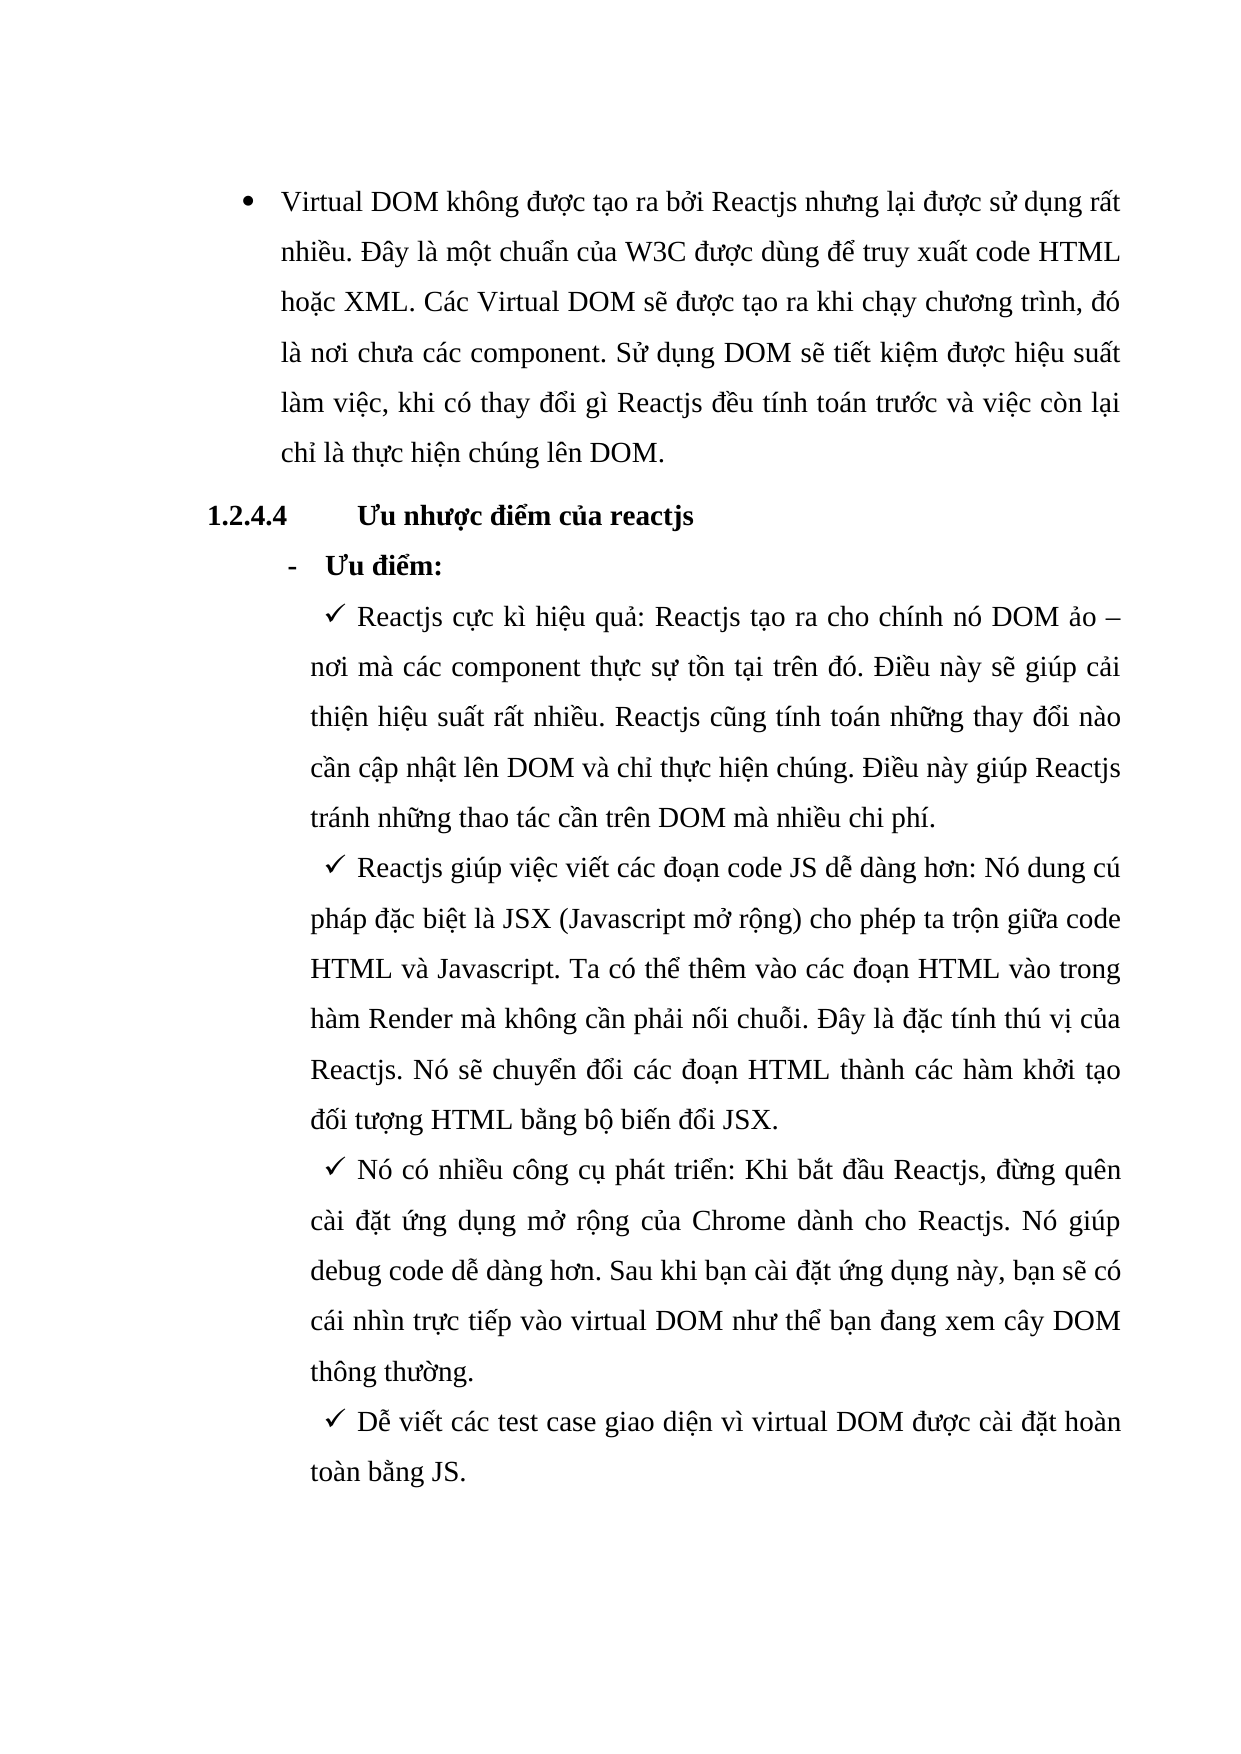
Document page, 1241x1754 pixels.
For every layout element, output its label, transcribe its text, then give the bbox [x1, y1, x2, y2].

list Virtual DOM không được tạo ra bởi Reactjs nhưng lại được sử dụng rất nhiều. Đây là một chuẩn của W3C được dùng để truy xuất code HTML hoặc XML. Các Virtual DOM sẽ được tạo ra khi chạy chương trình, đó là nơi chưa các component. Sử dụng DOM sẽ tiết kiệm được hiệu suất làm việc, khi có thay đổi gì Reactjs đều tính toán trước và việc còn lại chỉ là thực hiện chúng lên DOM. [243, 184, 1122, 469]
list Nó có nhiều công cụ phát triển: Khi bắt đầu Reactjs, đừng quên cài đặt ứng dụng mở rộng của Chrome dành cho Reactjs. Nó giúp debug code dễ dàng hơn. Sau khi bạn cài đặt ứng dụng này, bạn sẽ có cái nhìn trực tiếp vào virtual DOM như thể bạn đang xem cây DOM thông thường. [310, 1152, 1122, 1387]
list Reactjs giúp việc viết các đoạn code JS dễ dàng hơn: Nó dung cú pháp đặc biệt là JSX (Javascript mở rộng) cho phép ta trộn giữa code HTML và Javascript. Ta có thể thêm vào các đoạn HTML vào trong hàm Render mà không cần phải nối chuỗi. Đây là đặc tính thú vị của Reactjs. Nó sẽ chuyển đổi các đoạn HTML thành các hàm khởi tạo đối tượng HTML bằng bộ biến đổi JSX. [310, 851, 1122, 1136]
list Reactjs cực kì hiệu quả: Reactjs tạo ra cho chính nó DOM ảo – nơi mà các component thực sự tồn tại trên đó. Điều này sẽ giúp cải thiện hiệu suất rất nhiều. Reactjs cũng tính toán những thay đổi nào cần cập nhật lên DOM và chỉ thực hiện chúng. Điều này giúp Reactjs tránh những thao tác cần trên DOM mà nhiều chi phí. [310, 599, 1122, 834]
list Dễ viết các test case giao diện vì virtual DOM được cài đặt hoàn toàn bằng JS. [310, 1404, 1122, 1488]
list Ưu điểm: [287, 548, 1122, 582]
subtitle Ưu nhược điểm của reactjs [207, 498, 1122, 532]
